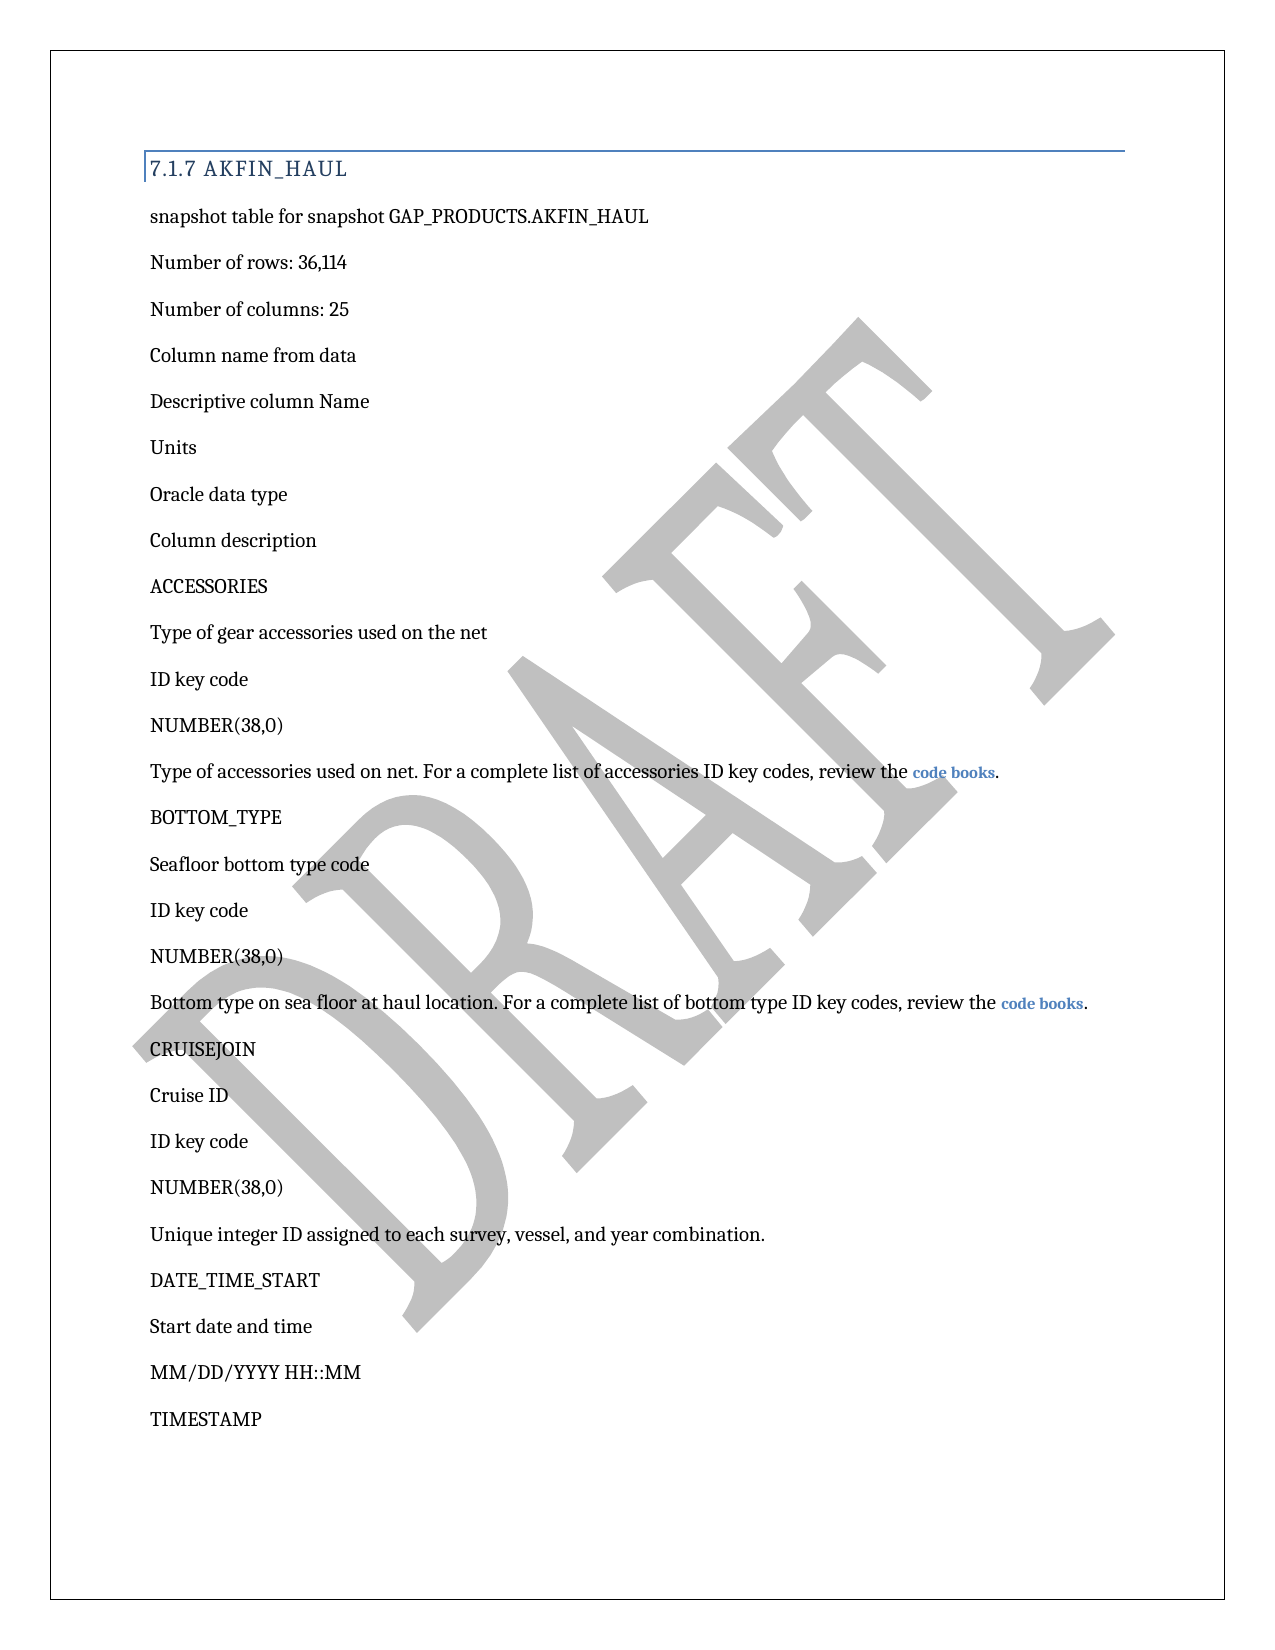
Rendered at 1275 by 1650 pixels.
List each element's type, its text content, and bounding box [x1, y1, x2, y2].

text ID key code [150, 898, 1125, 922]
text NUMBER(38,0) [150, 1176, 1125, 1200]
text Descriptive column Name [150, 390, 1125, 414]
text Units [150, 436, 1125, 460]
text CRUISEJOIN [150, 1037, 1125, 1061]
text ACCESSORIES [150, 575, 1125, 599]
text BOTTOM_TYPE [150, 806, 1125, 830]
text Seafloor bottom type code [150, 852, 1125, 876]
text Bottom type on sea floor at haul location. For a complete list of bottom type ID key codes, review the code books. [150, 991, 1125, 1015]
text ID key code [150, 667, 1125, 691]
text Number of columns: 25 [150, 297, 1125, 321]
text Type of accessories used on net. For a complete list of accessories ID key codes, review the code books. [150, 760, 1125, 784]
text MM/DD/YYYY HH::MM [150, 1361, 1125, 1385]
text ID key code [150, 1130, 1125, 1154]
text Start date and time [150, 1315, 1125, 1339]
subtitle 7.1.7 AKFIN_HAUL [146, 152, 1125, 182]
text Number of rows: 36,114 [150, 251, 1125, 275]
text TIMESTAMP [150, 1407, 1125, 1431]
text DATE_TIME_START [150, 1268, 1125, 1292]
text NUMBER(38,0) [150, 713, 1125, 737]
text Unique integer ID assigned to each survey, vessel, and year combination. [150, 1222, 1125, 1246]
text Cruise ID [150, 1083, 1125, 1107]
text Column name from data [150, 343, 1125, 367]
text NUMBER(38,0) [150, 945, 1125, 969]
text snapshot table for snapshot GAP_PRODUCTS.AKFIN_HAUL [150, 205, 1125, 229]
text Column description [150, 528, 1125, 552]
text Type of gear accessories used on the net [150, 621, 1125, 645]
text Oracle data type [150, 482, 1125, 506]
